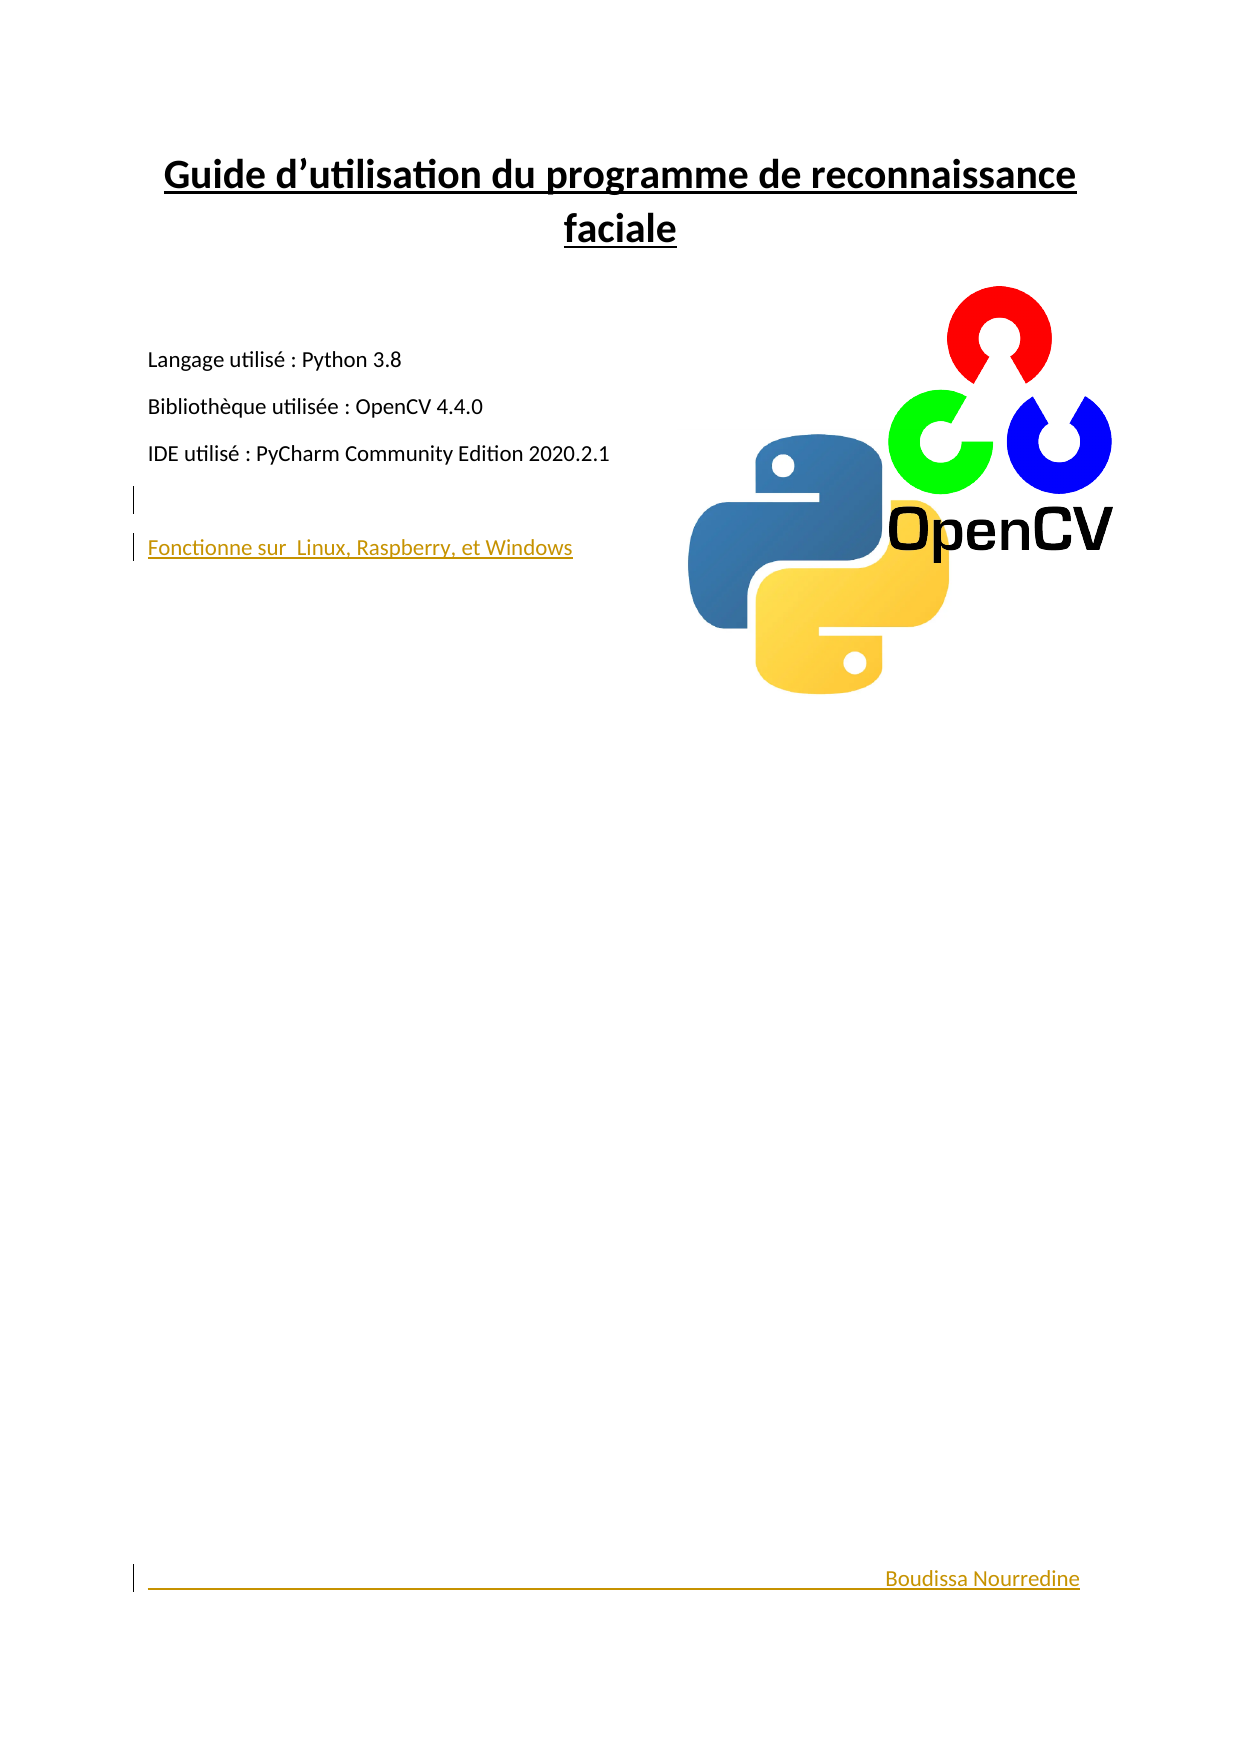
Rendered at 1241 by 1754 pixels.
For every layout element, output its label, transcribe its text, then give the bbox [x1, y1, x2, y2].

text IDE utilisé : PyCharm Community Edition 2020.2.1 [148, 439, 676, 467]
text Guide d’utilisation du programme de reconnaissance faciale [148, 148, 1093, 253]
text Langage utilisé : Python 3.8 [148, 346, 887, 374]
text Bibliothèque utilisée : OpenCV 4.4.0 [148, 392, 887, 421]
picture [676, 286, 1113, 697]
